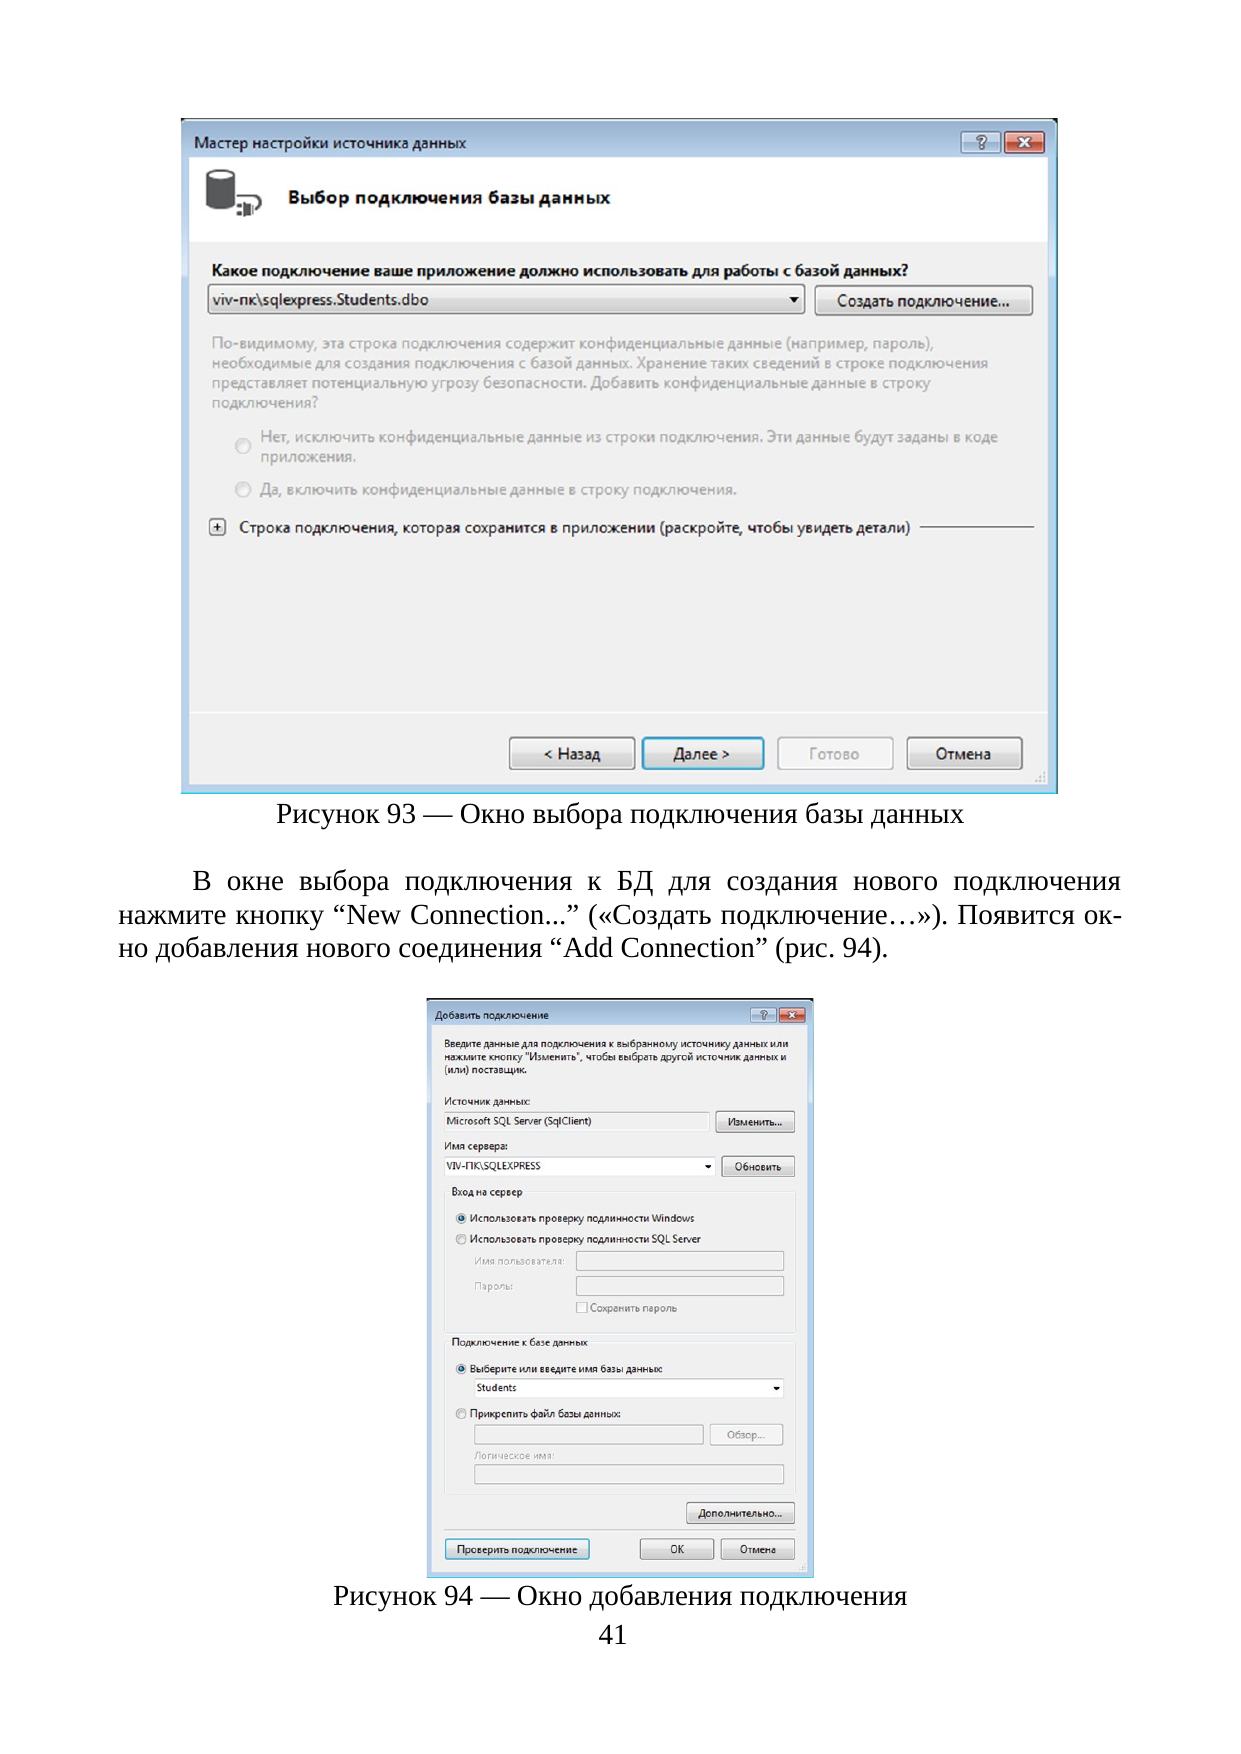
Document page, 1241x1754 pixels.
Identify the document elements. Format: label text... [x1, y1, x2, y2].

text Рисунок 93 — Окно выбора подключения базы данных [276, 796, 1184, 830]
picture [426, 998, 814, 1578]
text В окне выбора подключения к БД для создания нового подключения нажмите кнопку “New Connection...” («Создать подключение…»). Появится ок- но добавления нового соединения “Add Connection” (рис. 94). [118, 863, 1122, 964]
picture [180, 118, 1058, 794]
